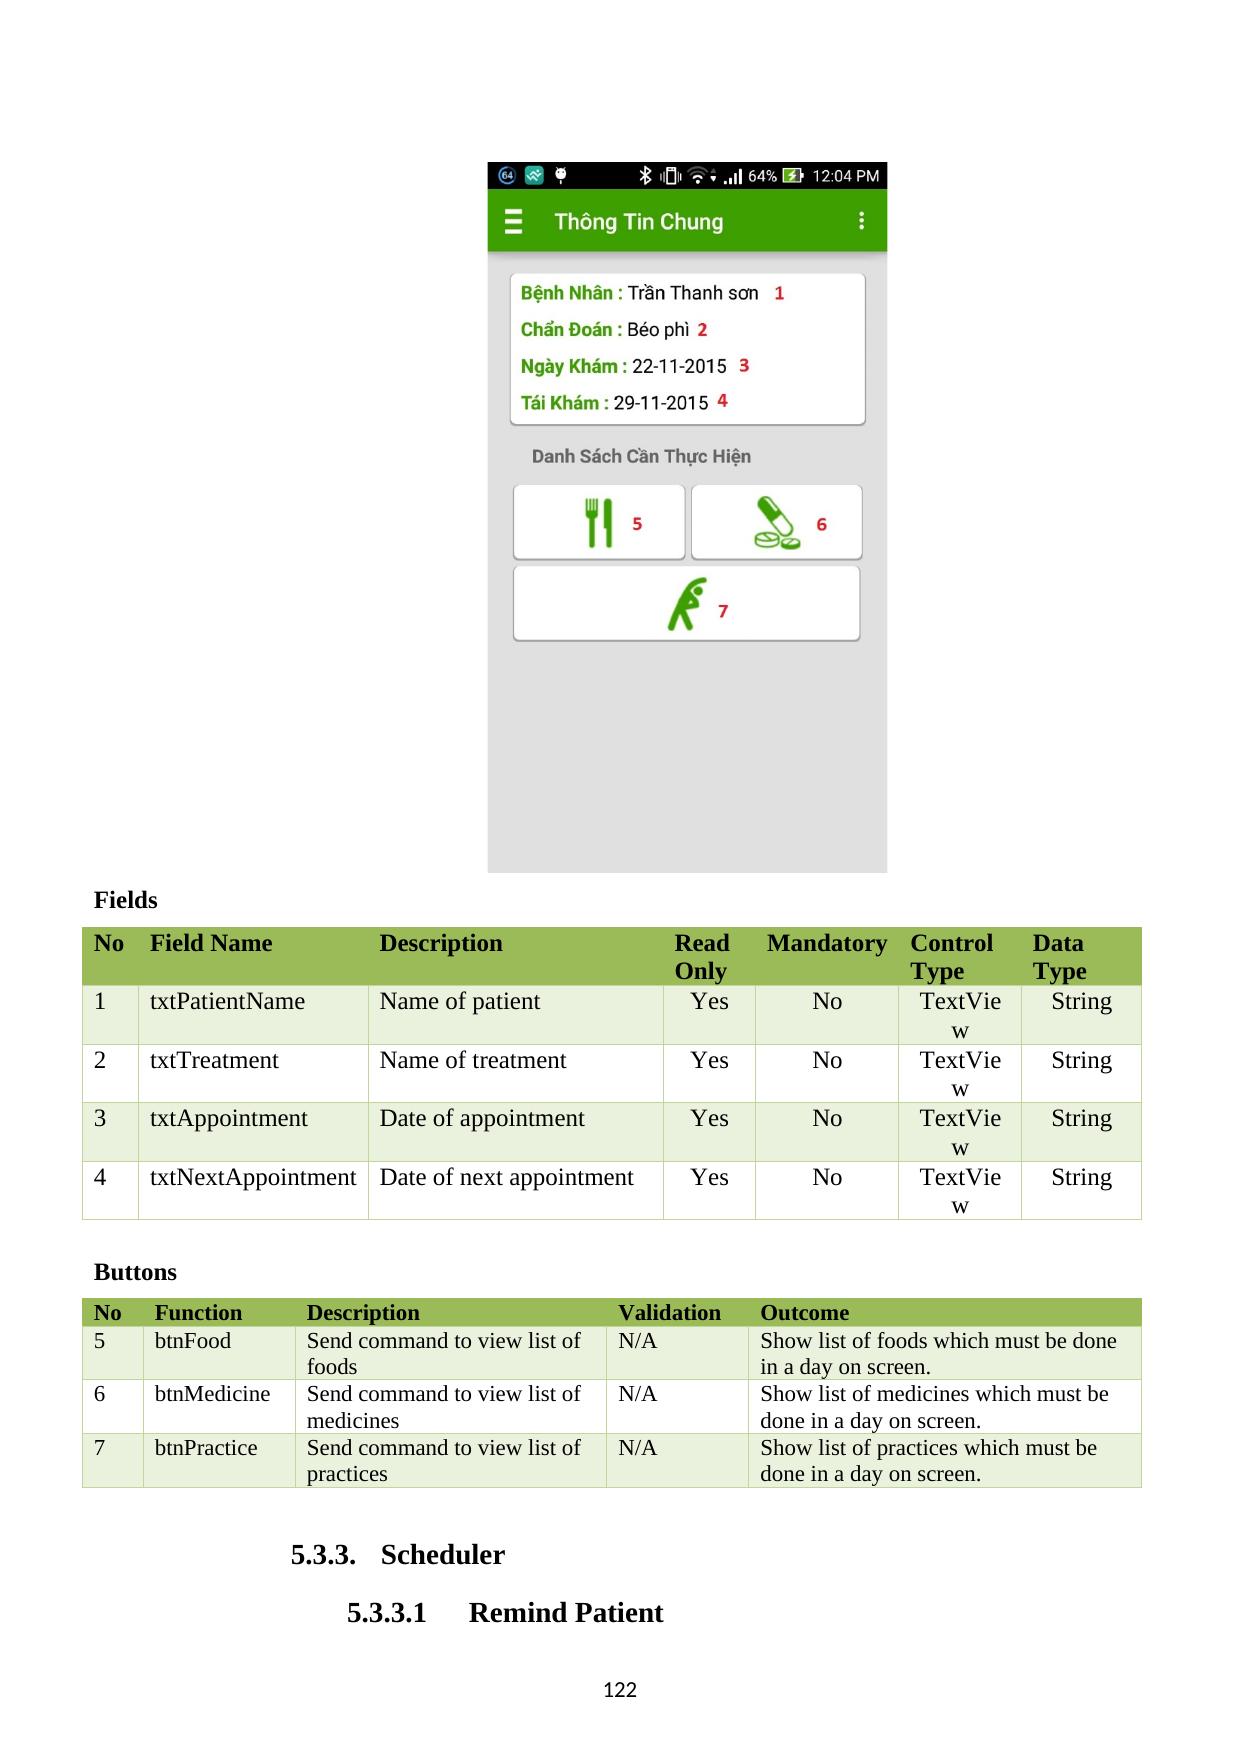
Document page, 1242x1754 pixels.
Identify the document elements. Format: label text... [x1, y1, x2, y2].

table_cell TextView [899, 1103, 1021, 1161]
table_cell String [1022, 986, 1141, 1044]
table_header Field Name [139, 928, 368, 985]
table_cell No [756, 986, 898, 1044]
table_cell Show list of practices which must be done in a day on screen. [749, 1434, 1141, 1487]
table_cell Date of appointment [369, 1103, 663, 1161]
table_cell Show list of foods which must be done in a day on screen. [749, 1327, 1141, 1379]
table_cell Yes [664, 986, 755, 1044]
table_header Validation [607, 1299, 748, 1326]
table_cell btnMedicine [144, 1380, 295, 1433]
table_cell btnFood [144, 1327, 295, 1379]
table_cell Yes [664, 1103, 755, 1161]
table_cell TextView [899, 1162, 1021, 1219]
table_header Mandatory [756, 928, 898, 985]
table_cell 6 [83, 1380, 143, 1433]
table_cell Date of next appointment [369, 1162, 663, 1219]
table_header Description [369, 928, 663, 985]
table_cell Name of patient [369, 986, 663, 1044]
table_cell No [756, 1103, 898, 1161]
table_cell TextView [899, 986, 1021, 1044]
table_cell N/A [607, 1327, 748, 1379]
table_cell txtAppointment [139, 1103, 368, 1161]
table_header Function [144, 1299, 295, 1326]
table_cell txtPatientName [139, 986, 368, 1044]
table_cell 7 [83, 1434, 143, 1487]
table_header Read Only [664, 928, 755, 985]
table_cell btnPractice [144, 1434, 295, 1487]
table_header No [83, 1299, 143, 1326]
table_cell Show list of medicines which must be done in a day on screen. [749, 1380, 1141, 1433]
table_cell Yes [664, 1162, 755, 1219]
table_cell Yes [664, 1045, 755, 1102]
table_cell String [1022, 1162, 1141, 1219]
subtitle Scheduler [291, 1537, 1146, 1571]
table_header Outcome [749, 1299, 1141, 1326]
table_cell String [1022, 1045, 1141, 1102]
table_cell N/A [607, 1434, 748, 1487]
table_cell TextView [899, 1045, 1021, 1102]
table_cell txtNextAppointment [139, 1162, 368, 1219]
table_cell N/A [607, 1380, 748, 1433]
table_cell 2 [83, 1045, 138, 1102]
table_cell 5 [83, 1327, 143, 1379]
table_header No [83, 928, 138, 985]
table_cell Send command to view list of medicines [296, 1380, 606, 1433]
text Fields [94, 885, 1146, 914]
table_cell Name of treatment [369, 1045, 663, 1102]
table_cell 4 [83, 1162, 138, 1219]
table_cell String [1022, 1103, 1141, 1161]
table_cell Send command to view list of foods [296, 1327, 606, 1379]
table_cell Send command to view list of practices [296, 1434, 606, 1487]
picture [487, 162, 888, 873]
table_header Control Type [899, 928, 1021, 985]
table_cell 1 [83, 986, 138, 1044]
table_header Description [296, 1299, 606, 1326]
table_header Data Type [1022, 928, 1141, 985]
subtitle Remind Patient [347, 1596, 1146, 1629]
table_cell 3 [83, 1103, 138, 1161]
text Buttons [94, 1257, 1146, 1286]
table_cell No [756, 1045, 898, 1102]
table_cell txtTreatment [139, 1045, 368, 1102]
table_cell No [756, 1162, 898, 1219]
